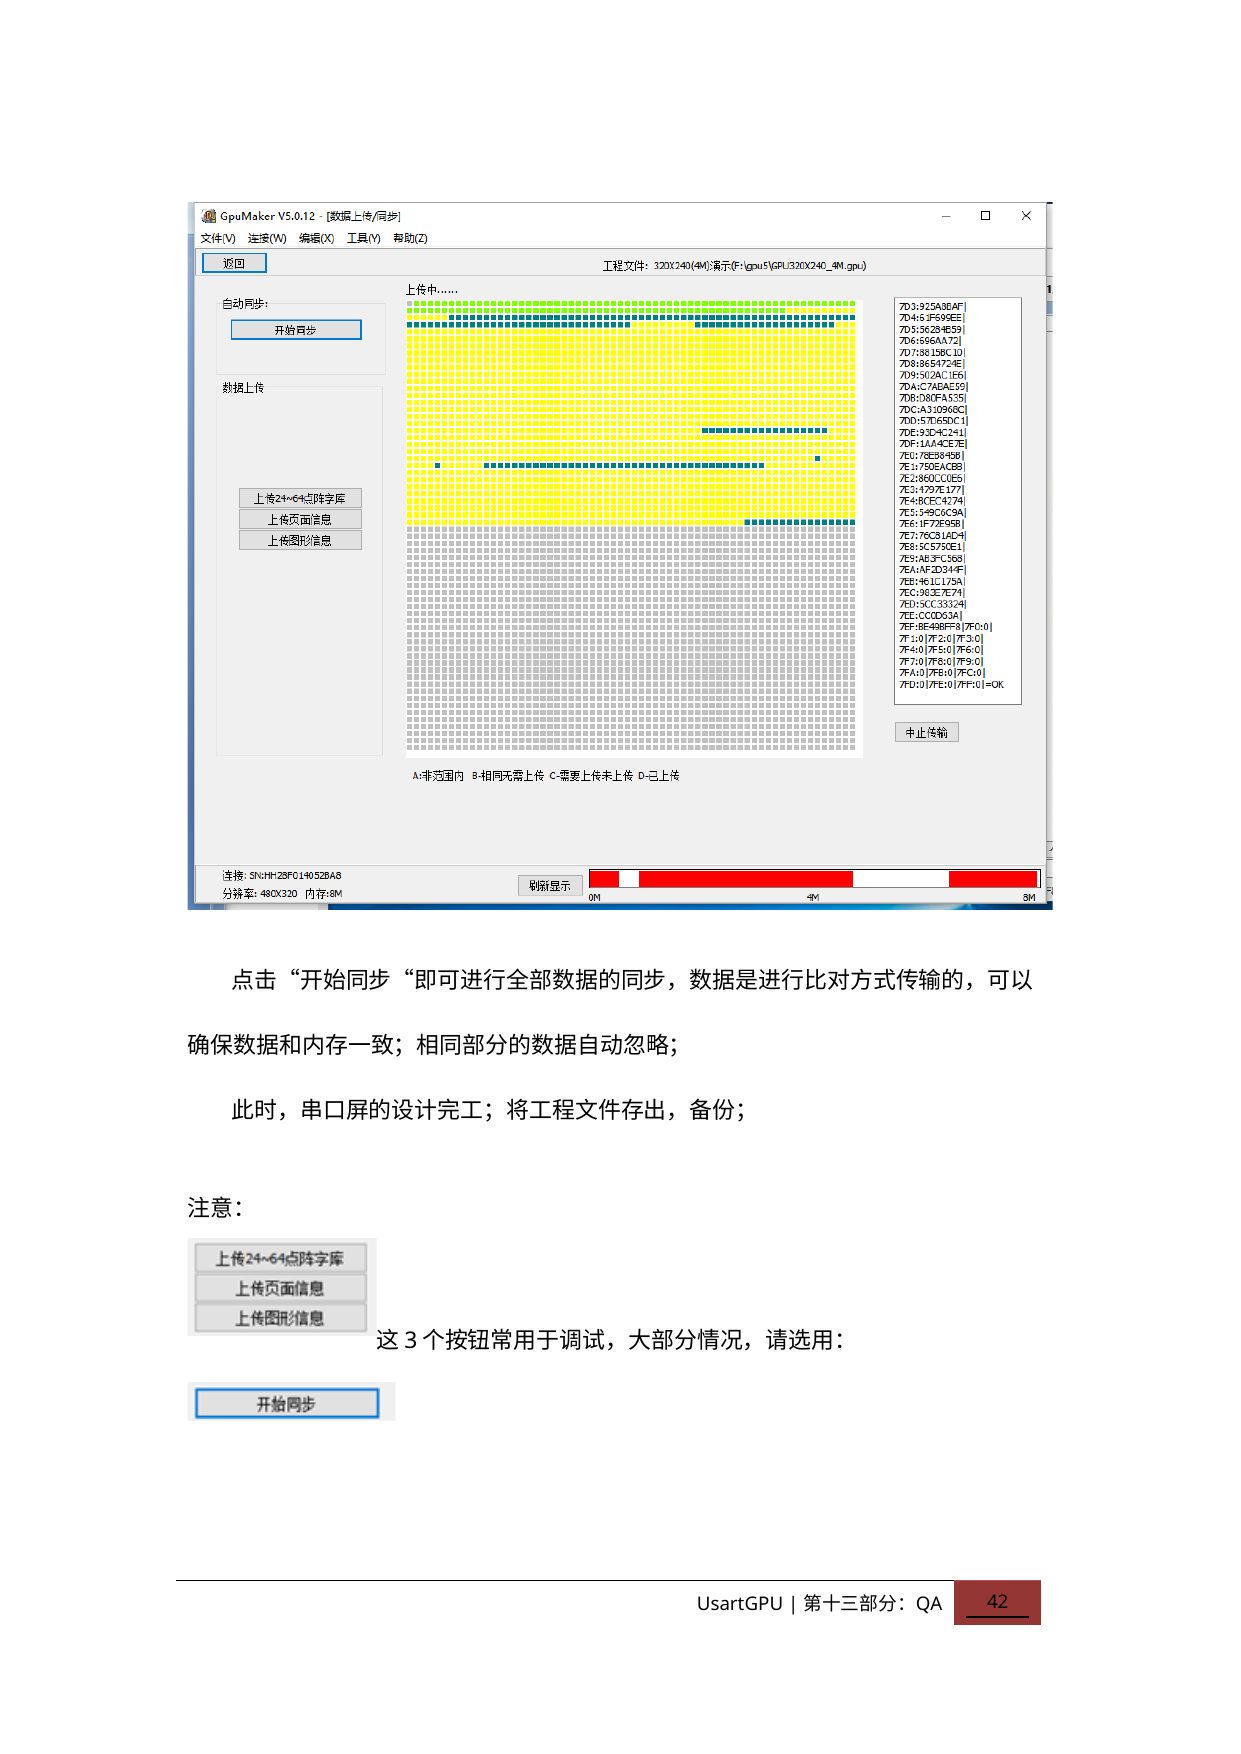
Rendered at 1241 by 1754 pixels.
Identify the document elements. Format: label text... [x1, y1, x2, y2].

text 此时，串口屏的设计完工；将工程文件存出，备份； [187, 1076, 1053, 1141]
text 注意： [187, 1174, 1053, 1239]
text 点击“开始同步“即可进行全部数据的同步，数据是进行比对方式传输的，可以确保数据和内存一致；相同部分的数据自动忽略； [187, 946, 1053, 1076]
text 这3个按钮常用于调试，大部分情况，请选用： [187, 1239, 1053, 1434]
picture [187, 1238, 377, 1336]
picture [187, 202, 1053, 910]
picture [187, 1382, 396, 1421]
